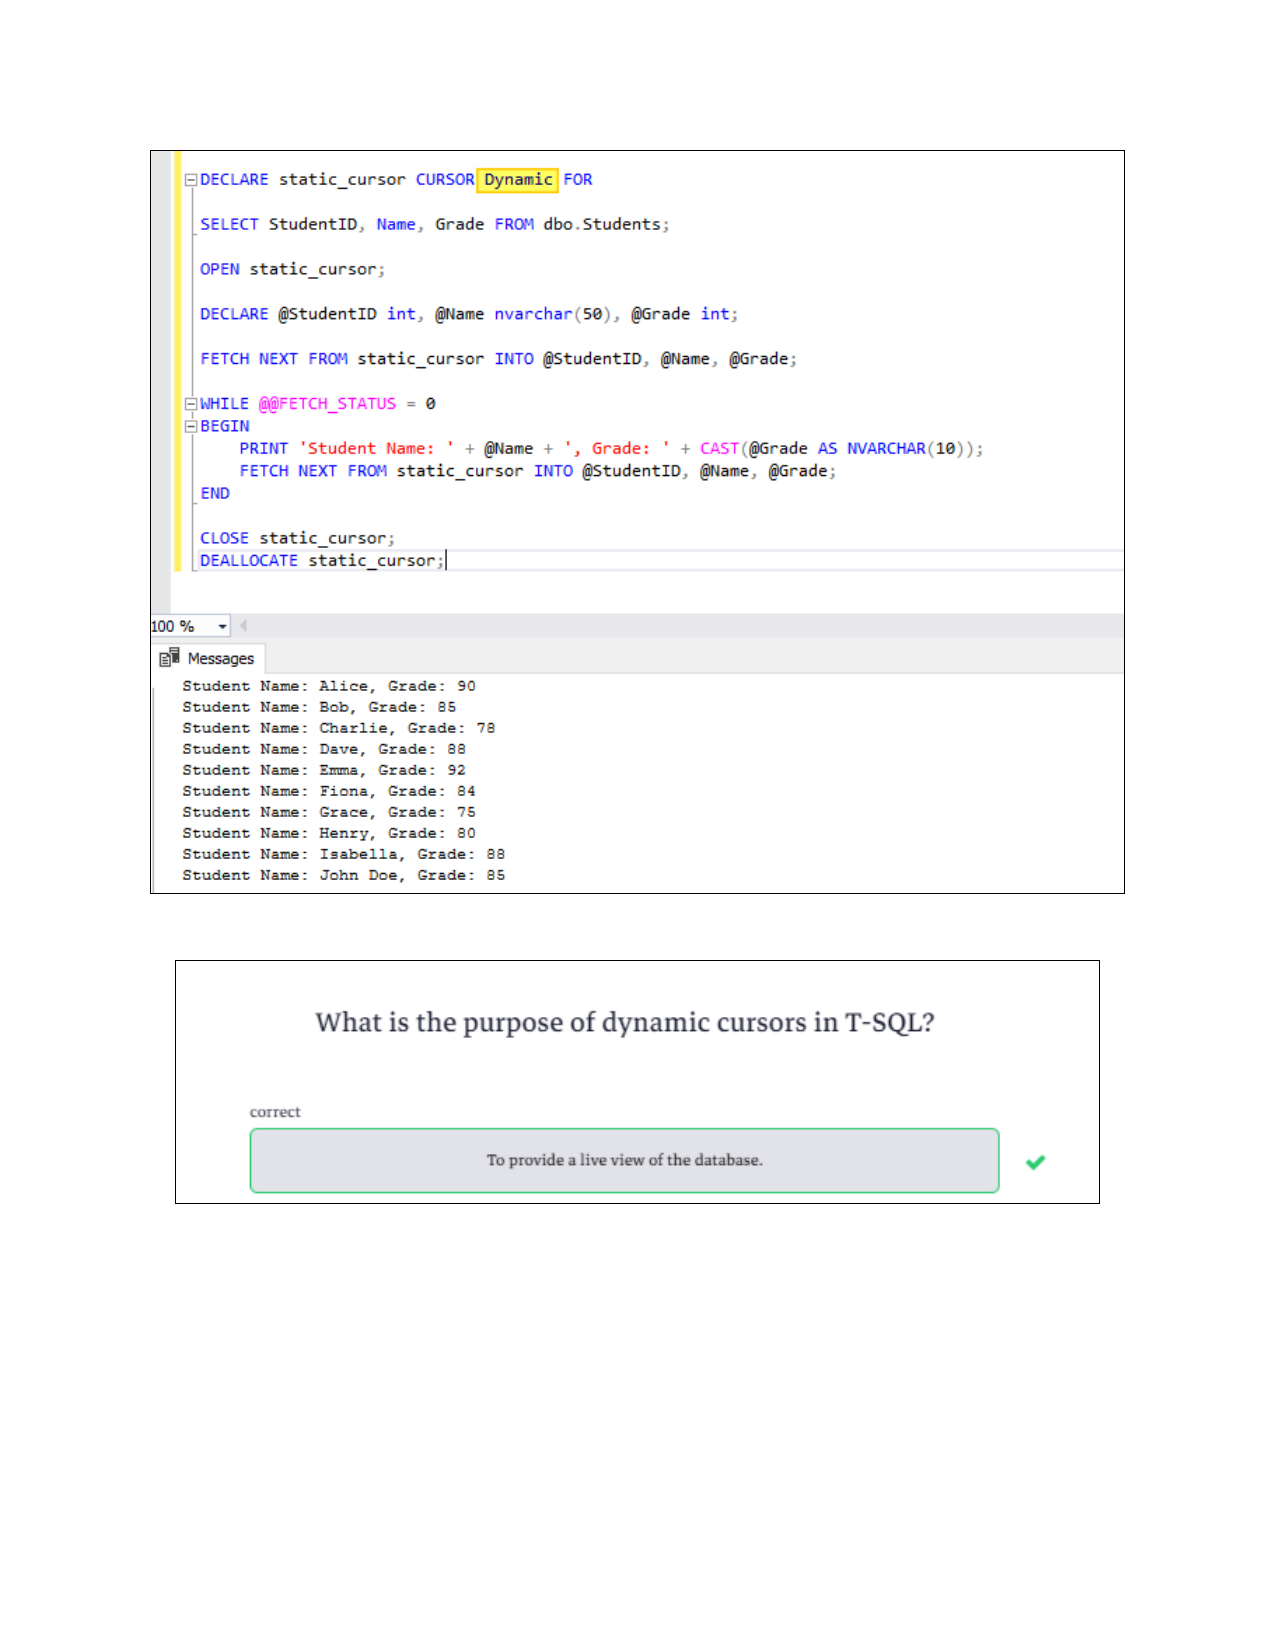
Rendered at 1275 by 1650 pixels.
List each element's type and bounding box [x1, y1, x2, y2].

picture [176, 961, 1099, 1203]
picture [151, 151, 1124, 893]
